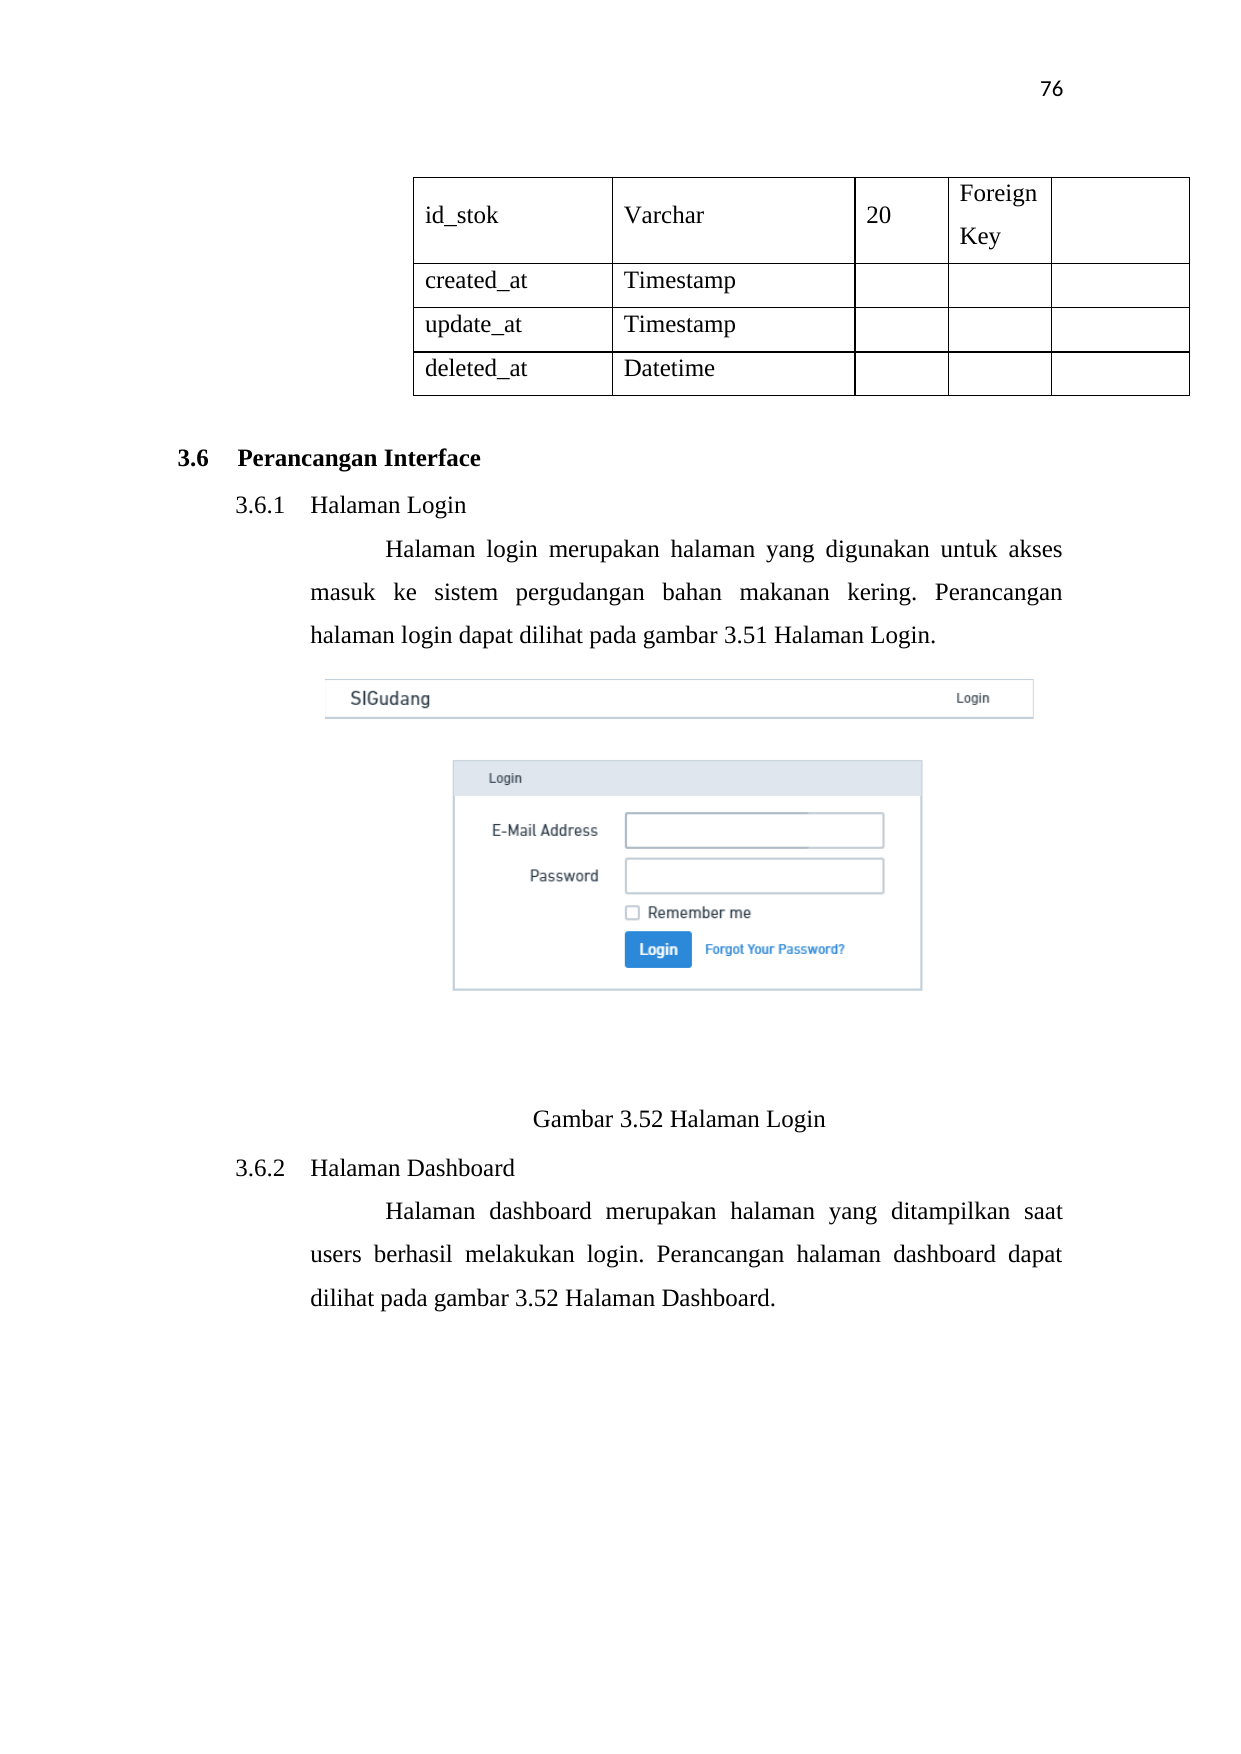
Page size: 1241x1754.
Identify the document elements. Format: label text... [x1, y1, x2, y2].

subtitle Halaman Login [235, 491, 1063, 519]
table_cell [1052, 178, 1189, 263]
table_cell [1052, 353, 1189, 395]
table_cell [949, 264, 1051, 307]
table_cell Timestamp [613, 264, 854, 307]
table_cell [856, 353, 948, 395]
table_cell [856, 308, 948, 351]
table_cell Varchar [613, 178, 854, 263]
table_cell [949, 353, 1051, 395]
table_cell [856, 264, 948, 307]
table_cell Timestamp [613, 308, 854, 351]
table_cell [949, 308, 1051, 351]
table_cell Datetime [613, 353, 854, 395]
table_cell id_stok [414, 178, 612, 263]
table_cell created_at [414, 264, 612, 307]
table_cell update_at [414, 308, 612, 351]
table_cell deleted_at [414, 353, 612, 395]
picture [325, 679, 1034, 1073]
subtitle Halaman Dashboard [235, 1153, 1063, 1182]
subtitle Perancangan Interface [177, 443, 1063, 472]
table_cell [1052, 264, 1189, 307]
table_cell [1052, 308, 1189, 351]
table_cell 20 [856, 178, 948, 263]
text Halaman login merupakan halaman yang digunakan untuk akses masuk ke sistem pergudangan bahan makanan kering. Perancangan halaman login dapat dilihat pada gambar 3.51 Halaman Login. [310, 534, 1063, 649]
text Halaman dashboard merupakan halaman yang ditampilkan saat users berhasil melakukan login. Perancangan halaman dashboard dapat dilihat pada gambar 3.52 Halaman Dashboard. [310, 1196, 1063, 1311]
table_cell Foreign Key [949, 178, 1051, 263]
